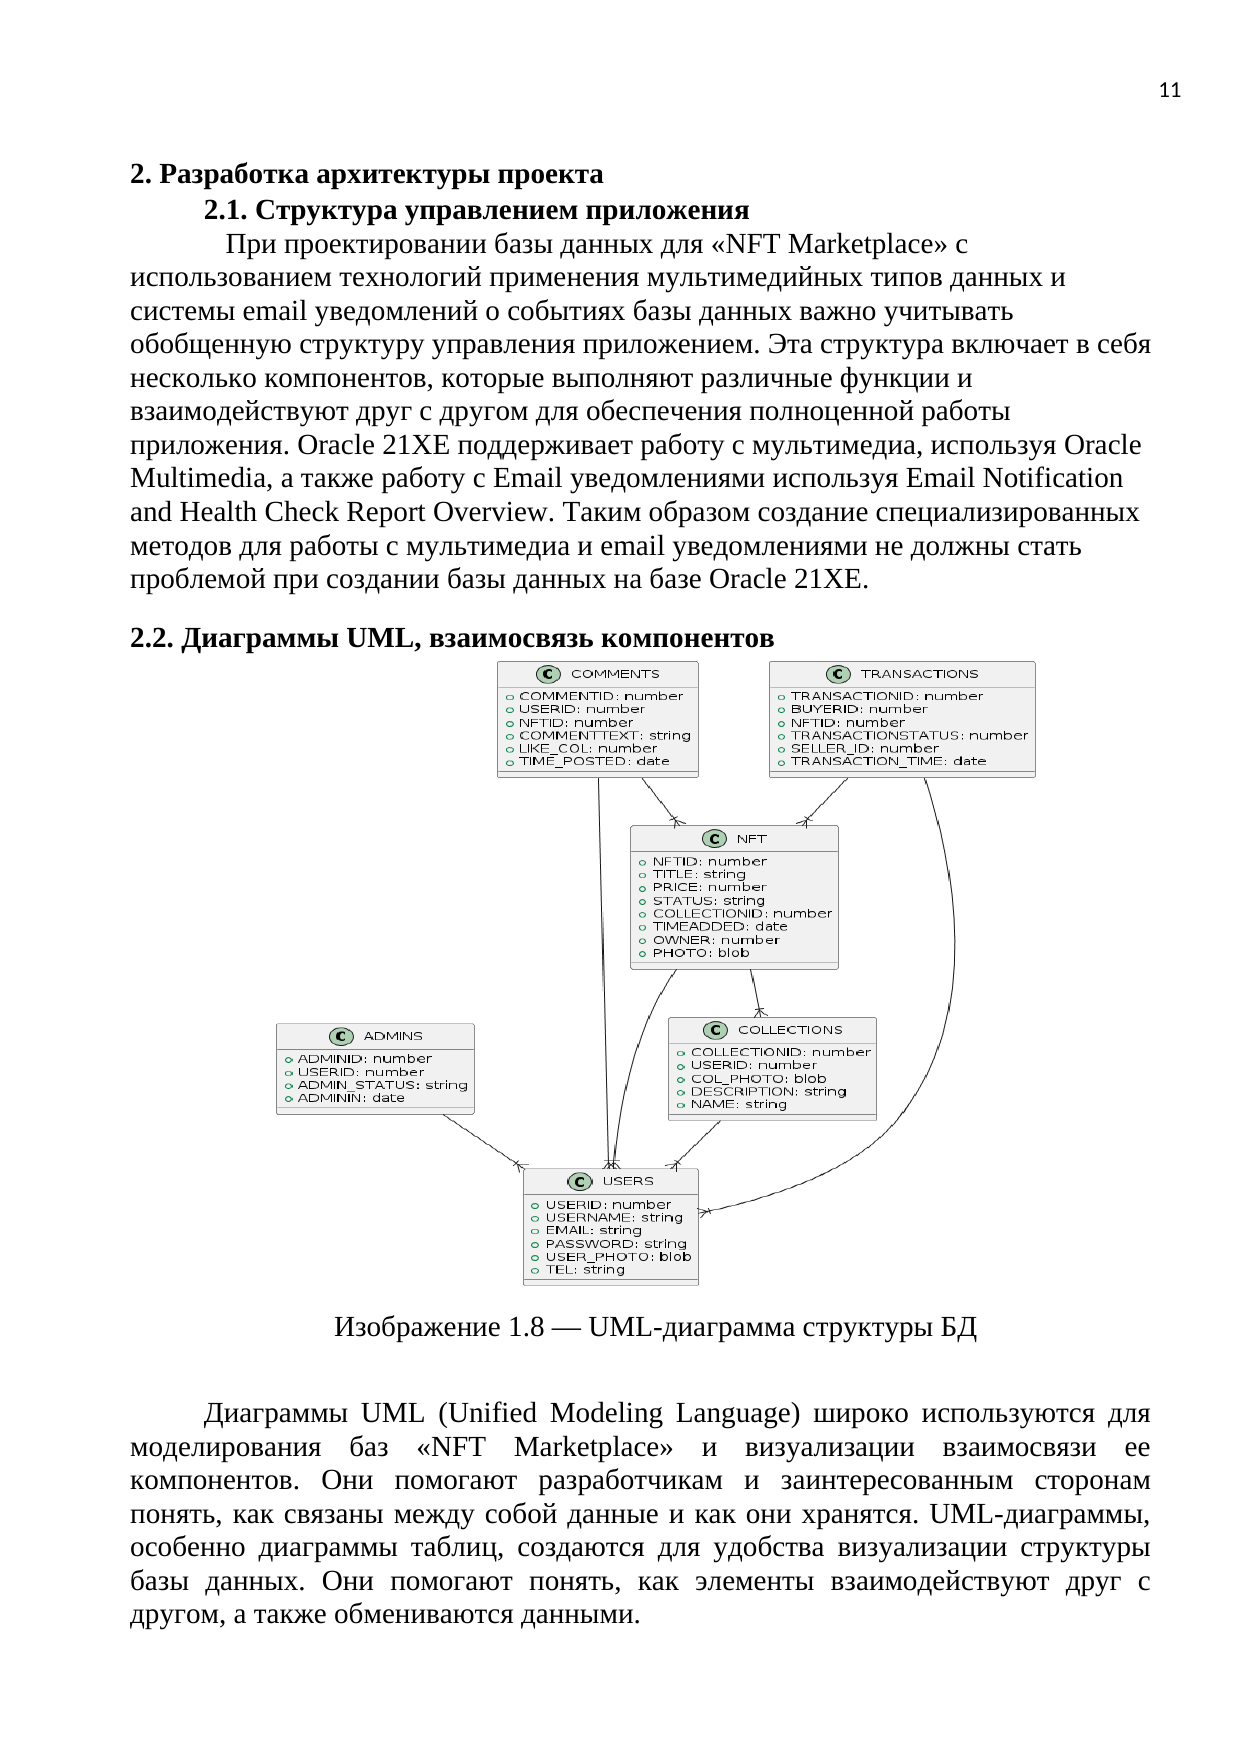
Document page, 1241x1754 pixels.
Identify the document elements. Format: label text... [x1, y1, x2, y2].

text 2.1. Структура управлением приложения При проектировании базы данных для «NFT Marketplace» с использованием технологий применения мультимедийных типов данных и системы email уведомлений о событиях базы данных важно учитывать обобщенную структуру управления приложением. Эта структура включает в себя несколько компонентов, которые выполняют различные функции и взаимодействуют друг с другом для обеспечения полноценной работы приложения. Oracle 21XE поддерживает работу с мультимедиа, используя Oracle Multimedia, а также работу с Email уведомлениями используя Email Notification and Health Check Report Overview. Таким образом создание специализированных методов для работы с мультимедиа и email уведомлениями не должны стать проблемой при создании базы данных на базе Oracle 21XE. [130, 192, 1152, 595]
text 2. Разработка архитектуры проекта [130, 156, 1181, 189]
text 2.2. Диаграммы UML, взаимосвязь компонентов [130, 620, 1181, 653]
text Изображение 1.8 — UML-диаграмма структуры БД [130, 1309, 1181, 1342]
text Диаграммы UML (Unified Modeling Language) широко используются для моделирования баз «NFT Marketplace» и визуализации взаимосвязи ее компонентов. Они помогают разработчикам и заинтересованным сторонам понять, как связаны между собой данные и как они хранятся. UML-диаграммы, особенно диаграммы таблиц, создаются для удобства визуализации структуры базы данных. Они помогают понять, как элементы взаимодействуют друг с другом, а также обмениваются данными. [130, 1395, 1152, 1630]
picture [269, 655, 1042, 1290]
